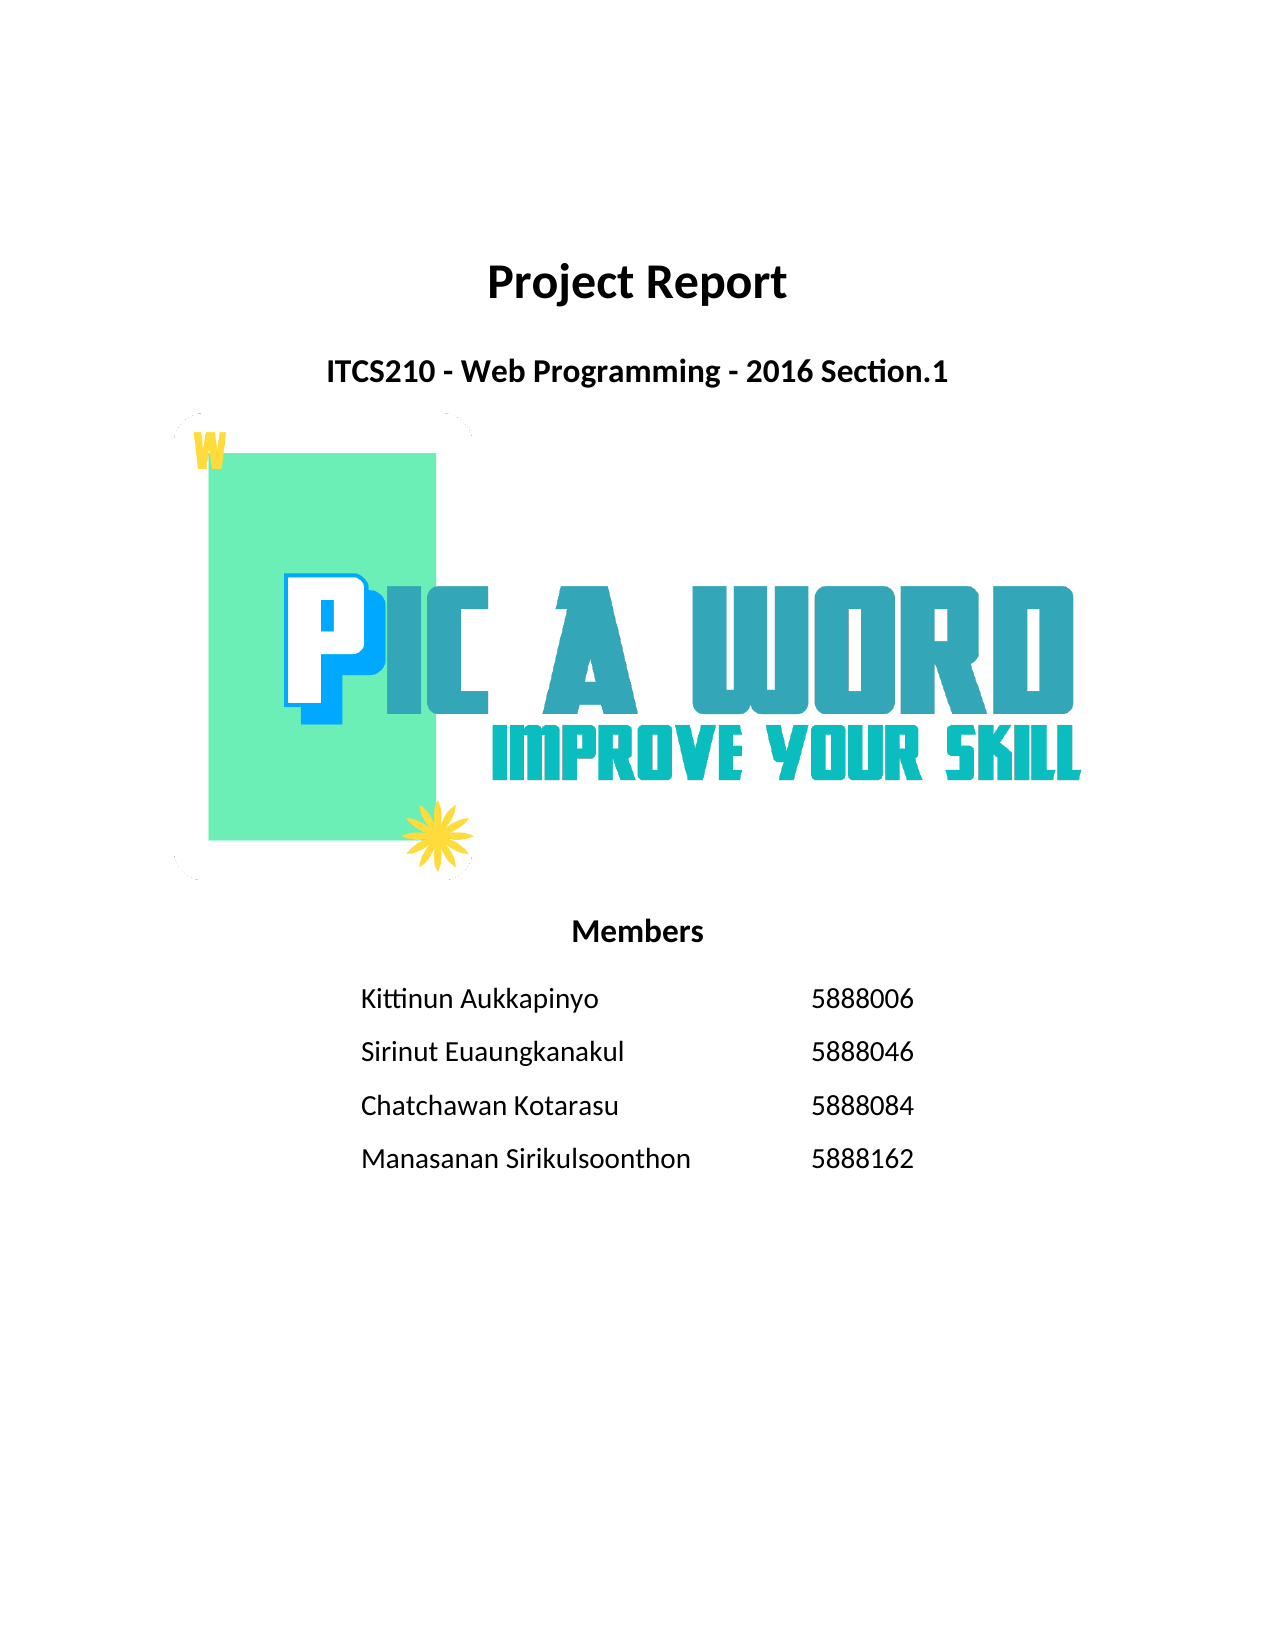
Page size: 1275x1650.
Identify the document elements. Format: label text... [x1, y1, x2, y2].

picture [159, 407, 1116, 886]
text Kittinun Aukkapinyo 5888006 Sirinut Euaungkanakul 5888046 Chatchawan Kotarasu 5888084 Manasanan Sirikulsoonthon 5888162 [150, 980, 1125, 1176]
title Project Report [150, 250, 1125, 311]
subtitle Members [150, 911, 1125, 951]
